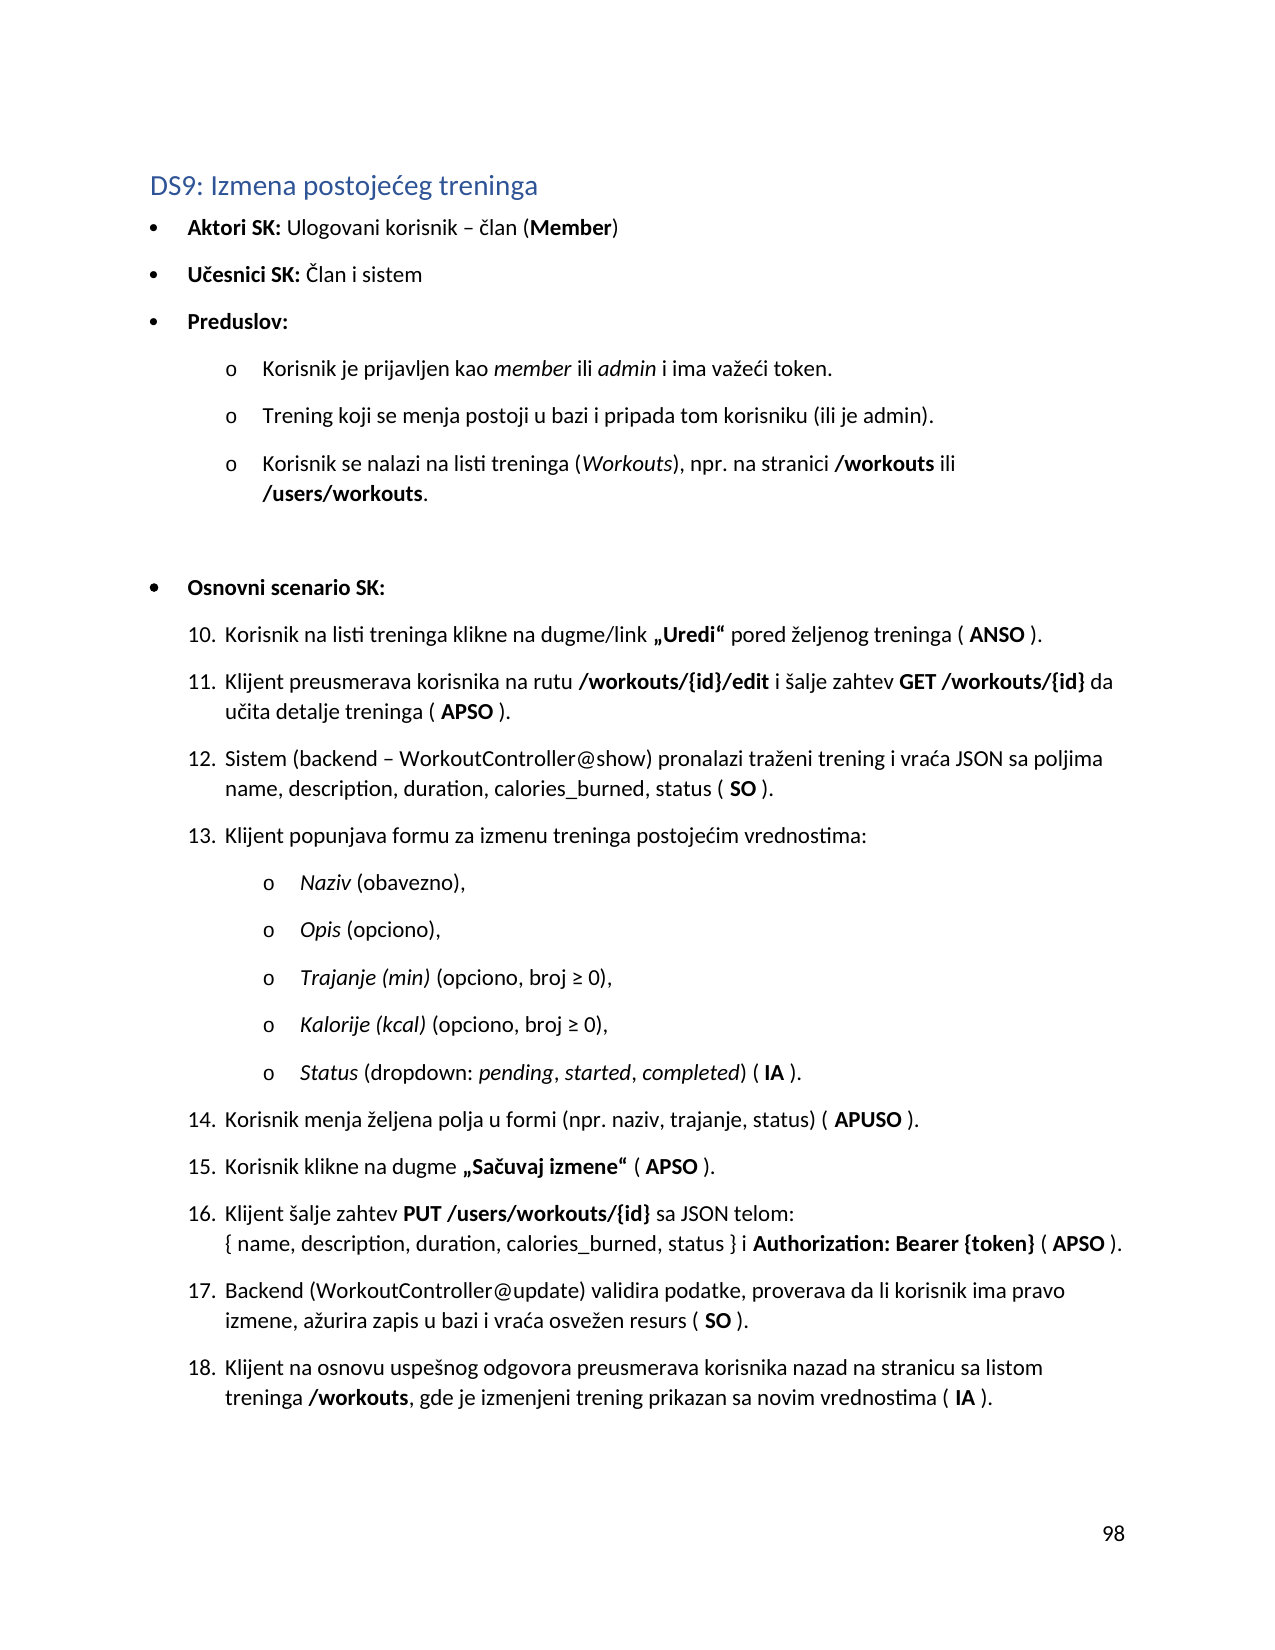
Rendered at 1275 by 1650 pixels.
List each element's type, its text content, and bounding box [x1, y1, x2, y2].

list Klijent na osnovu uspešnog odgovora preusmerava korisnika nazad na stranicu sa listom treninga /workouts, gde je izmenjeni trening prikazan sa novim vrednostima ( IA ). [187, 1353, 1125, 1411]
list Korisnik na listi treninga klikne na dugme/link „Uredi“ pored željenog treninga ( ANSO ). [187, 620, 1125, 648]
list Sistem (backend – WorkoutController@show) pronalazi traženi trening i vraća JSON sa poljima name, description, duration, calories_burned, status ( SO ). [187, 744, 1125, 802]
list Status (dropdown: pending, started, completed) ( IA ). [262, 1058, 1125, 1086]
list Opis (opciono), [262, 916, 1125, 944]
list Korisnik se nalazi na listi treninga (Workouts), npr. na stranici /workouts ili /users/workouts. [225, 449, 1125, 508]
list Backend (WorkoutController@update) validira podatke, proverava da li korisnik ima pravo izmene, ažurira zapis u bazi i vraća osvežen resurs ( SO ). [187, 1276, 1125, 1334]
list Učesnici SK: Član i sistem [150, 260, 1125, 288]
list Korisnik je prijavljen kao member ili admin i ima važeći token. [225, 354, 1125, 383]
list Korisnik menja željena polja u formi (npr. naziv, trajanje, status) ( APUSO ). [187, 1105, 1125, 1133]
list Trening koji se menja postoji u bazi i pripada tom korisniku (ili je admin). [225, 401, 1125, 430]
list Klijent popunjava formu za izmenu treninga postojećim vrednostima: [187, 821, 1125, 849]
list Aktori SK: Ulogovani korisnik – član (Member) [150, 213, 1125, 241]
list Korisnik klikne na dugme „Sačuvaj izmene“ ( APSO ). [187, 1152, 1125, 1180]
list Kalorije (kcal) (opciono, broj ≥ 0), [262, 1010, 1125, 1039]
list Preduslov: [150, 307, 1125, 335]
list Naziv (obavezno), [262, 868, 1125, 897]
list Klijent preusmerava korisnika na rutu /workouts/{id}/edit i šalje zahtev GET /workouts/{id} da učita detalje treninga ( APSO ). [187, 667, 1125, 725]
subtitle DS9: Izmena postojećeg treninga [150, 167, 1125, 202]
list Osnovni scenario SK: [150, 573, 1125, 601]
list Klijent šalje zahtev PUT /users/workouts/{id} sa JSON telom: { name, description, duration, calories_burned, status } i Authorization: Bearer {token} ( APSO ). [187, 1199, 1125, 1257]
list Trajanje (min) (opciono, broj ≥ 0), [262, 963, 1125, 991]
